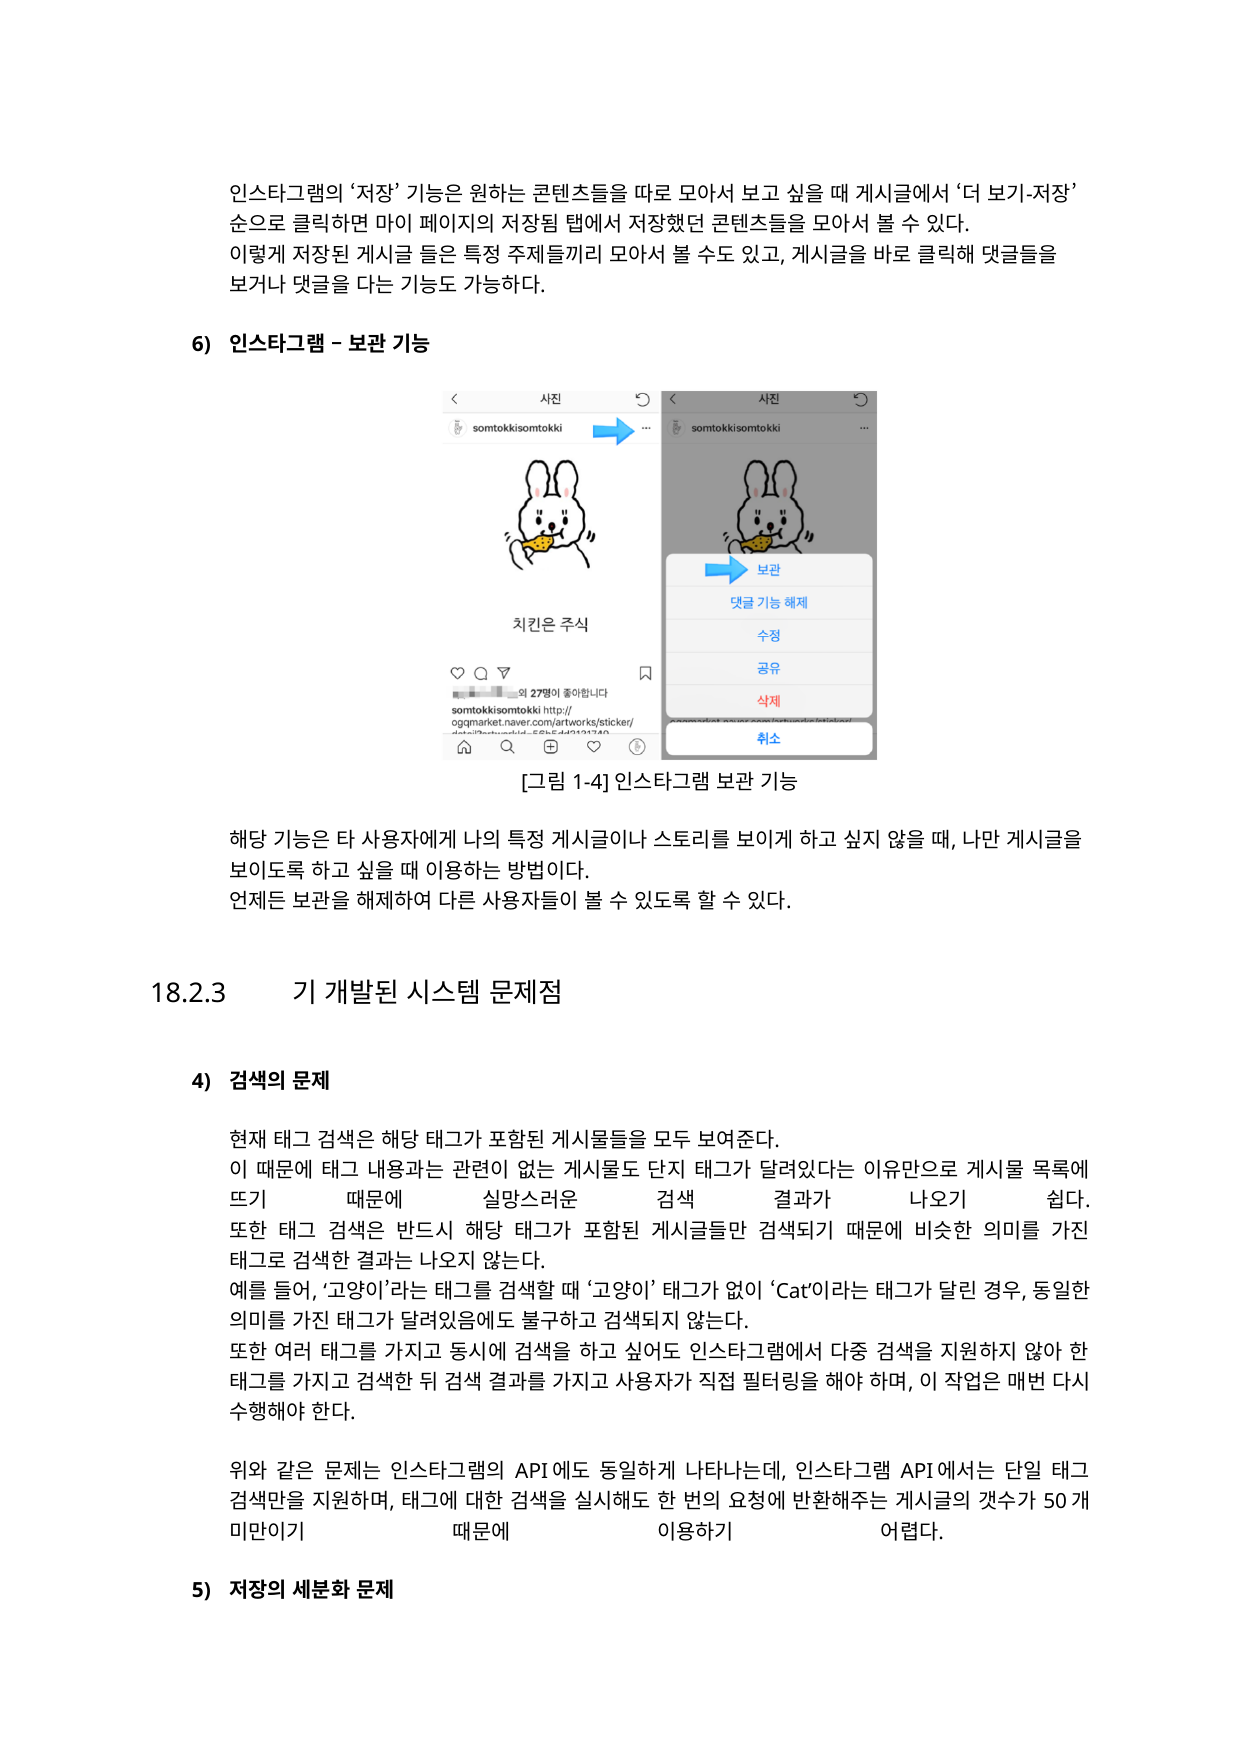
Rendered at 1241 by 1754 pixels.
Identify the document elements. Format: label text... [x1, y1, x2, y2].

subtitle 기 개발된 시스템 문제점 [150, 971, 1090, 1011]
text 현재 태그 검색은 해당 태그가 포함된 게시물들을 모두 보여준다. [229, 1123, 1090, 1153]
text [그림 1-4] 인스타그램 보관 기능 [229, 765, 1090, 795]
text 해당 기능은 타 사용자에게 나의 특정 게시글이나 스토리를 보이게 하고 싶지 않을 때, 나만 게시글을 보이도록 하고 싶을 때 이용하는 방법이다. [229, 824, 1090, 884]
text 이렇게 저장된 게시글 들은 특정 주제들끼리 모아서 볼 수도 있고, 게시글을 바로 클릭해 댓글들을 보거나 댓글을 다는 기능도 가능하다. [229, 238, 1090, 298]
text 위와 같은 문제는 인스타그램의 API에도 동일하게 나타나는데, 인스타그램 API에서는 단일 태그 검색만을 지원하며, 태그에 대한 검색을 실시해도 한 번의 요청에 반환해주는 게시글의 갯수가 50개 미만이기 때문에 이용하기 어렵다. [229, 1454, 1090, 1574]
list 검색의 문제 [192, 1064, 1090, 1094]
text 이 때문에 태그 내용과는 관련이 없는 게시물도 단지 태그가 달려있다는 이유만으로 게시물 목록에 뜨기 때문에 실망스러운 검색 결과가 나오기 쉽다. 또한 태그 검색은 반드시 해당 태그가 포함된 게시글들만 검색되기 때문에 비슷한 의미를 가진 태그로 검색한 결과는 나오지 않는다. [229, 1153, 1090, 1274]
picture [435, 385, 885, 765]
text 인스타그램의 ‘저장’ 기능은 원하는 콘텐츠들을 따로 모아서 보고 싶을 때 게시글에서 ‘더 보기-저장’ 순으로 클릭하면 마이 페이지의 저장됨 탭에서 저장했던 콘텐츠들을 모아서 볼 수 있다. [229, 177, 1090, 238]
text 언제든 보관을 해제하여 다른 사용자들이 볼 수 있도록 할 수 있다. [229, 884, 1090, 914]
list 저장의 세분화 문제 [192, 1574, 1090, 1604]
list 인스타그램 – 보관 기능 [192, 327, 1090, 357]
text 또한 여러 태그를 가지고 동시에 검색을 하고 싶어도 인스타그램에서 다중 검색을 지원하지 않아 한 태그를 가지고 검색한 뒤 검색 결과를 가지고 사용자가 직접 필터링을 해야 하며, 이 작업은 매번 다시 수행해야 한다. [229, 1335, 1090, 1426]
text 예를 들어, ‘고양이’라는 태그를 검색할 때 ‘고양이’ 태그가 없이 ‘Cat’이라는 태그가 달린 경우, 동일한 의미를 가진 태그가 달려있음에도 불구하고 검색되지 않는다. [229, 1274, 1090, 1335]
